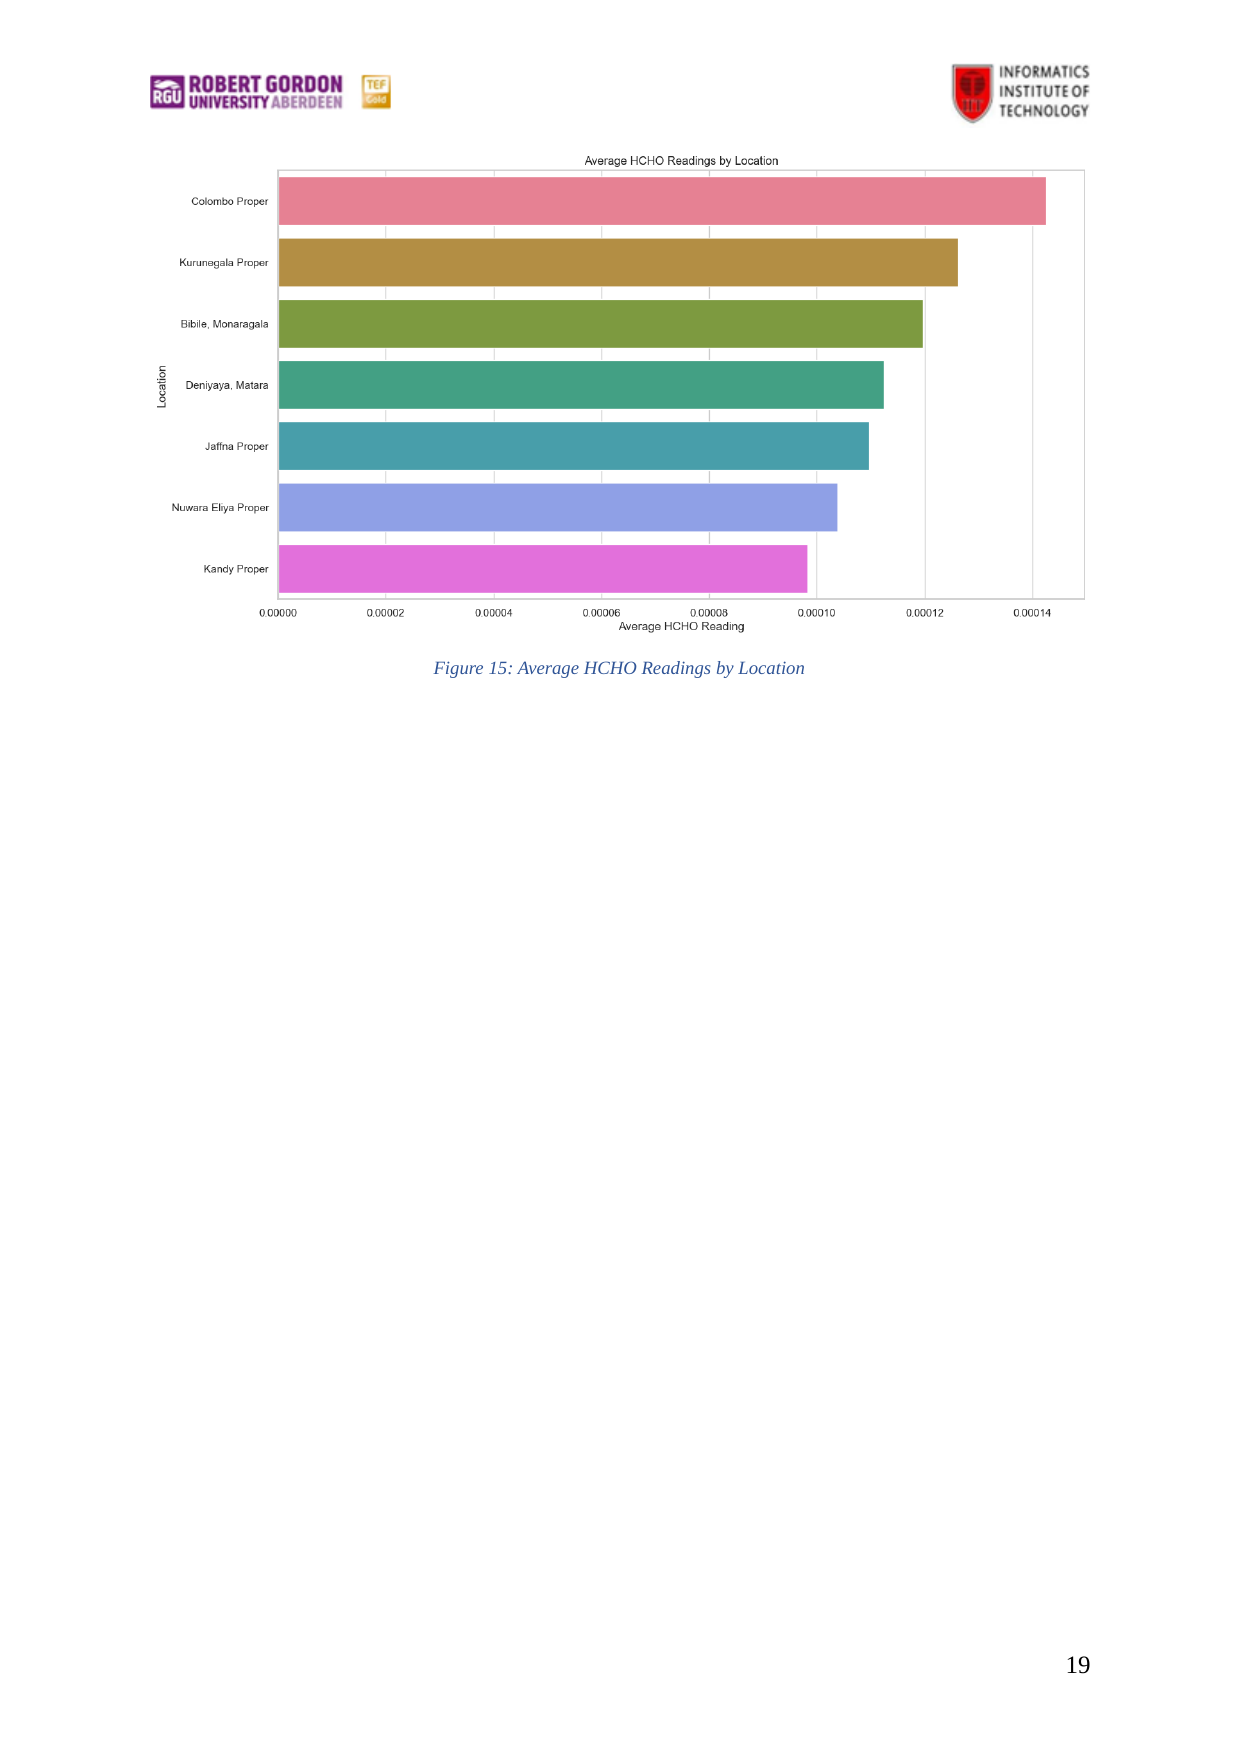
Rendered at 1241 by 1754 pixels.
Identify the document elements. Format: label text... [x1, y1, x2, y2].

picture [150, 63, 1091, 128]
text Figure 15: Average HCHO Readings by Location [150, 657, 1090, 679]
picture [150, 150, 1091, 639]
